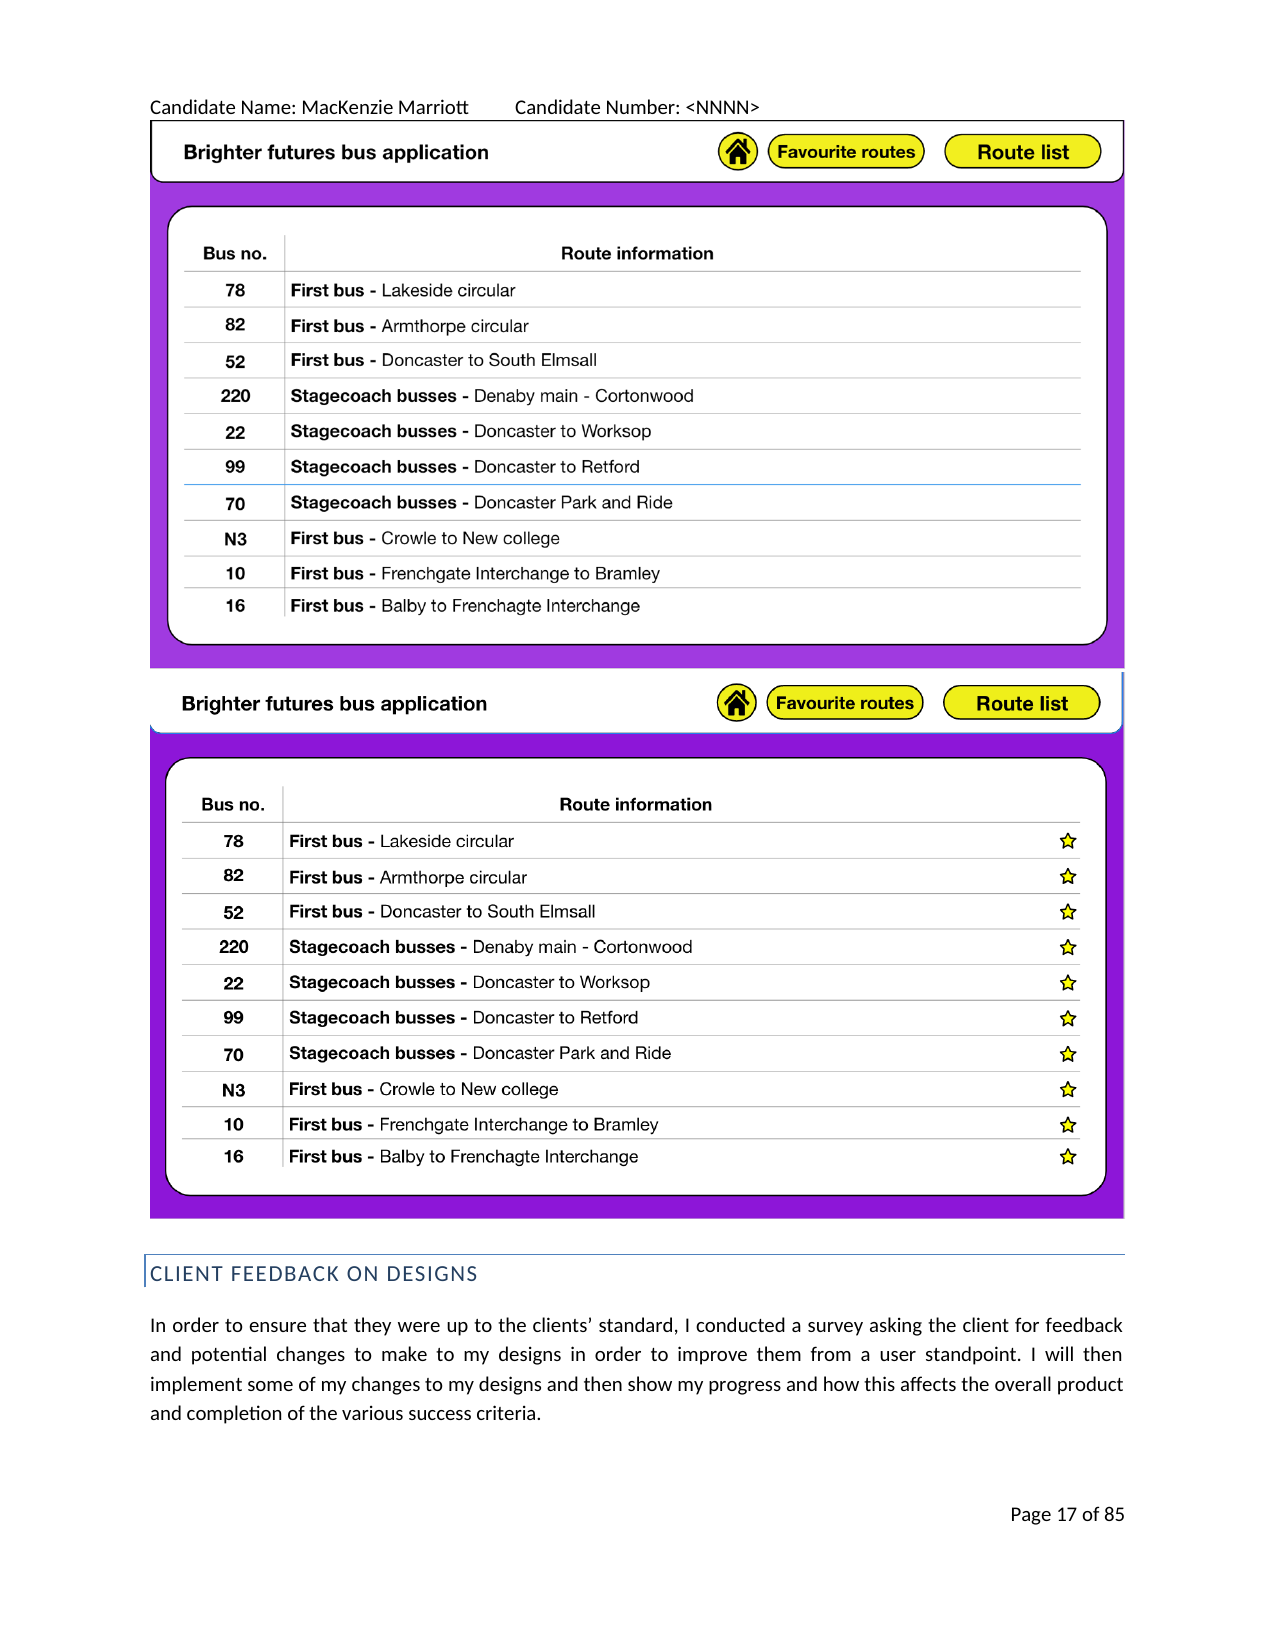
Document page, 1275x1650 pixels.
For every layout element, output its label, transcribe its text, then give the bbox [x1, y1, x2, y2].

text In order to ensure that they were up to the clients’ standard, I conducted a survey asking the client for feedback and potential changes to make to my designs in order to improve them from a user standpoint. I will then implement some of my changes to my designs and then show my progress and how this affects the overall product and completion of the various success criteria. [150, 1312, 1125, 1425]
subtitle Client feedback on designs [146, 1255, 1125, 1287]
picture [150, 672, 1125, 1219]
picture [150, 120, 1125, 669]
